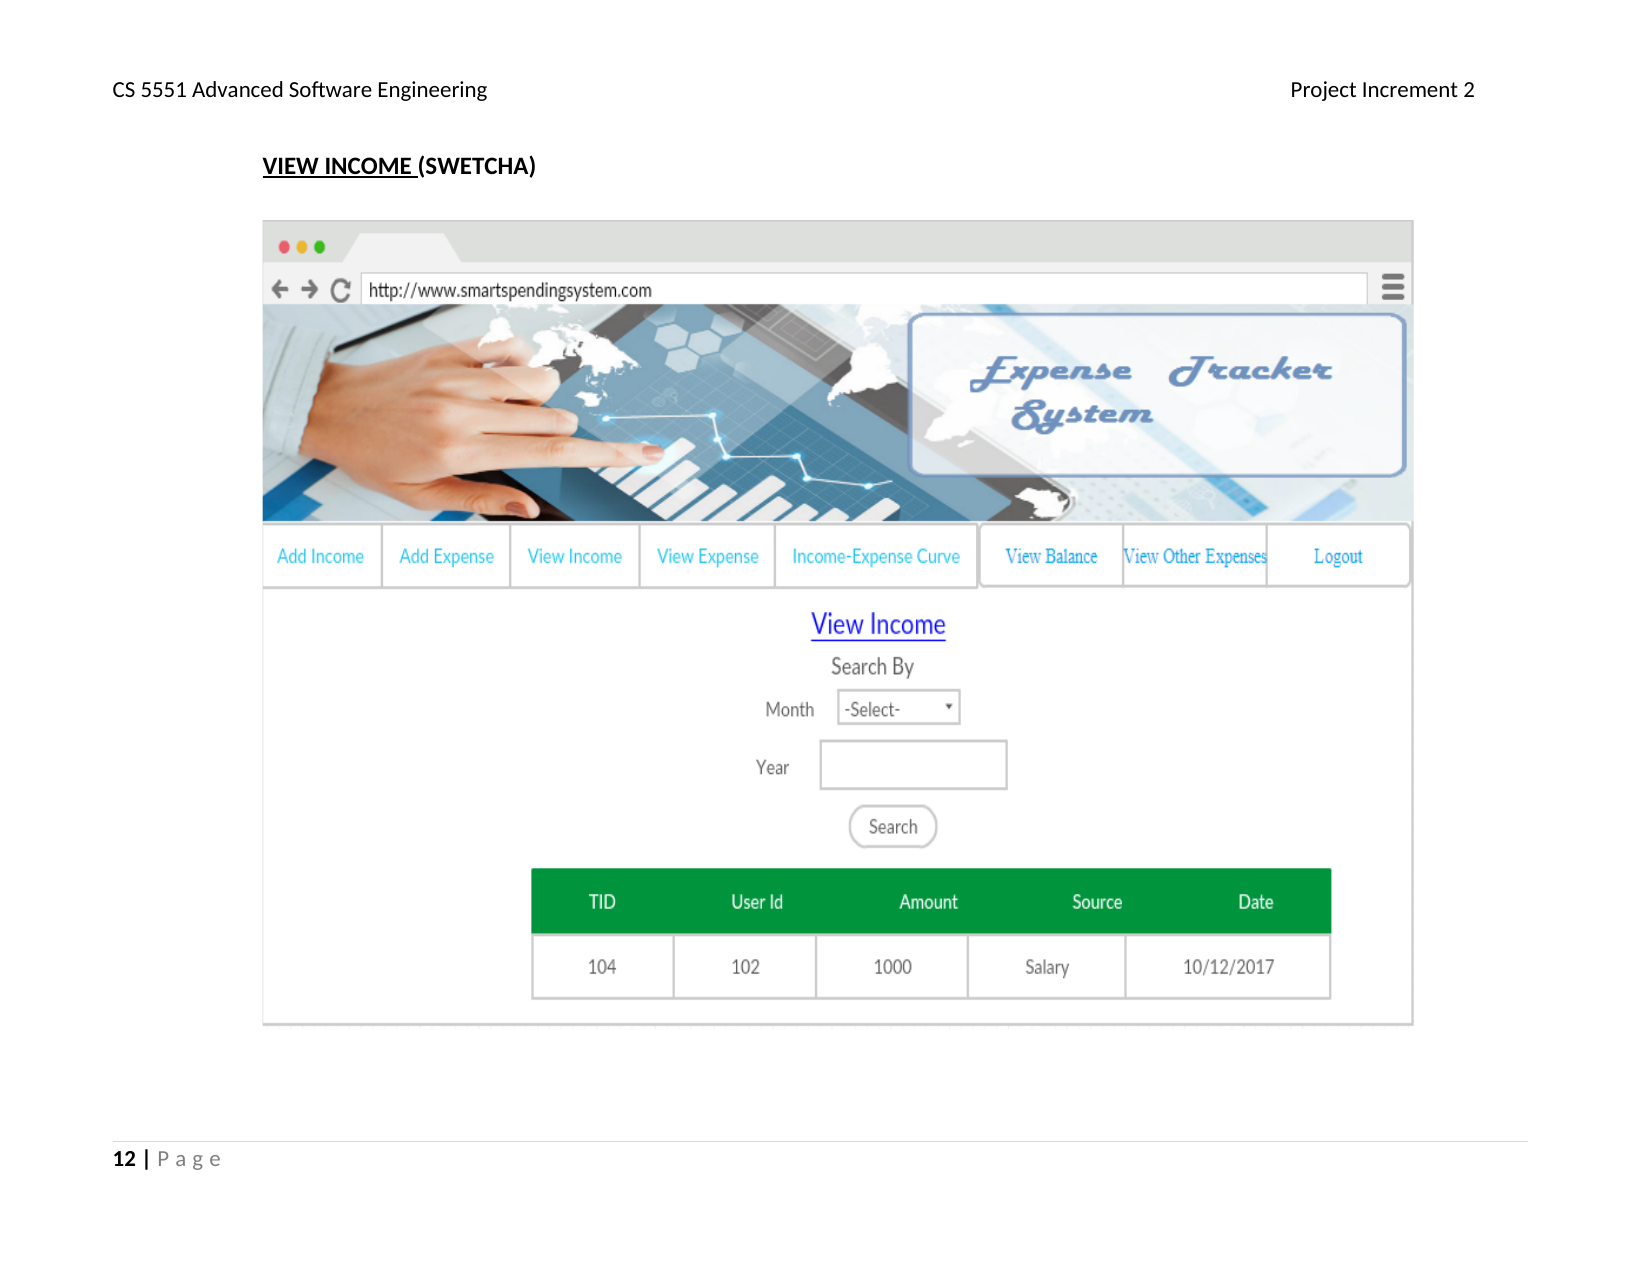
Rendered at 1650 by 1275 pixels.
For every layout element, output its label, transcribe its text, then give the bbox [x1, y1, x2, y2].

picture [262, 220, 1414, 1029]
list VIEW INCOME (SWETCHA) [262, 150, 1566, 181]
